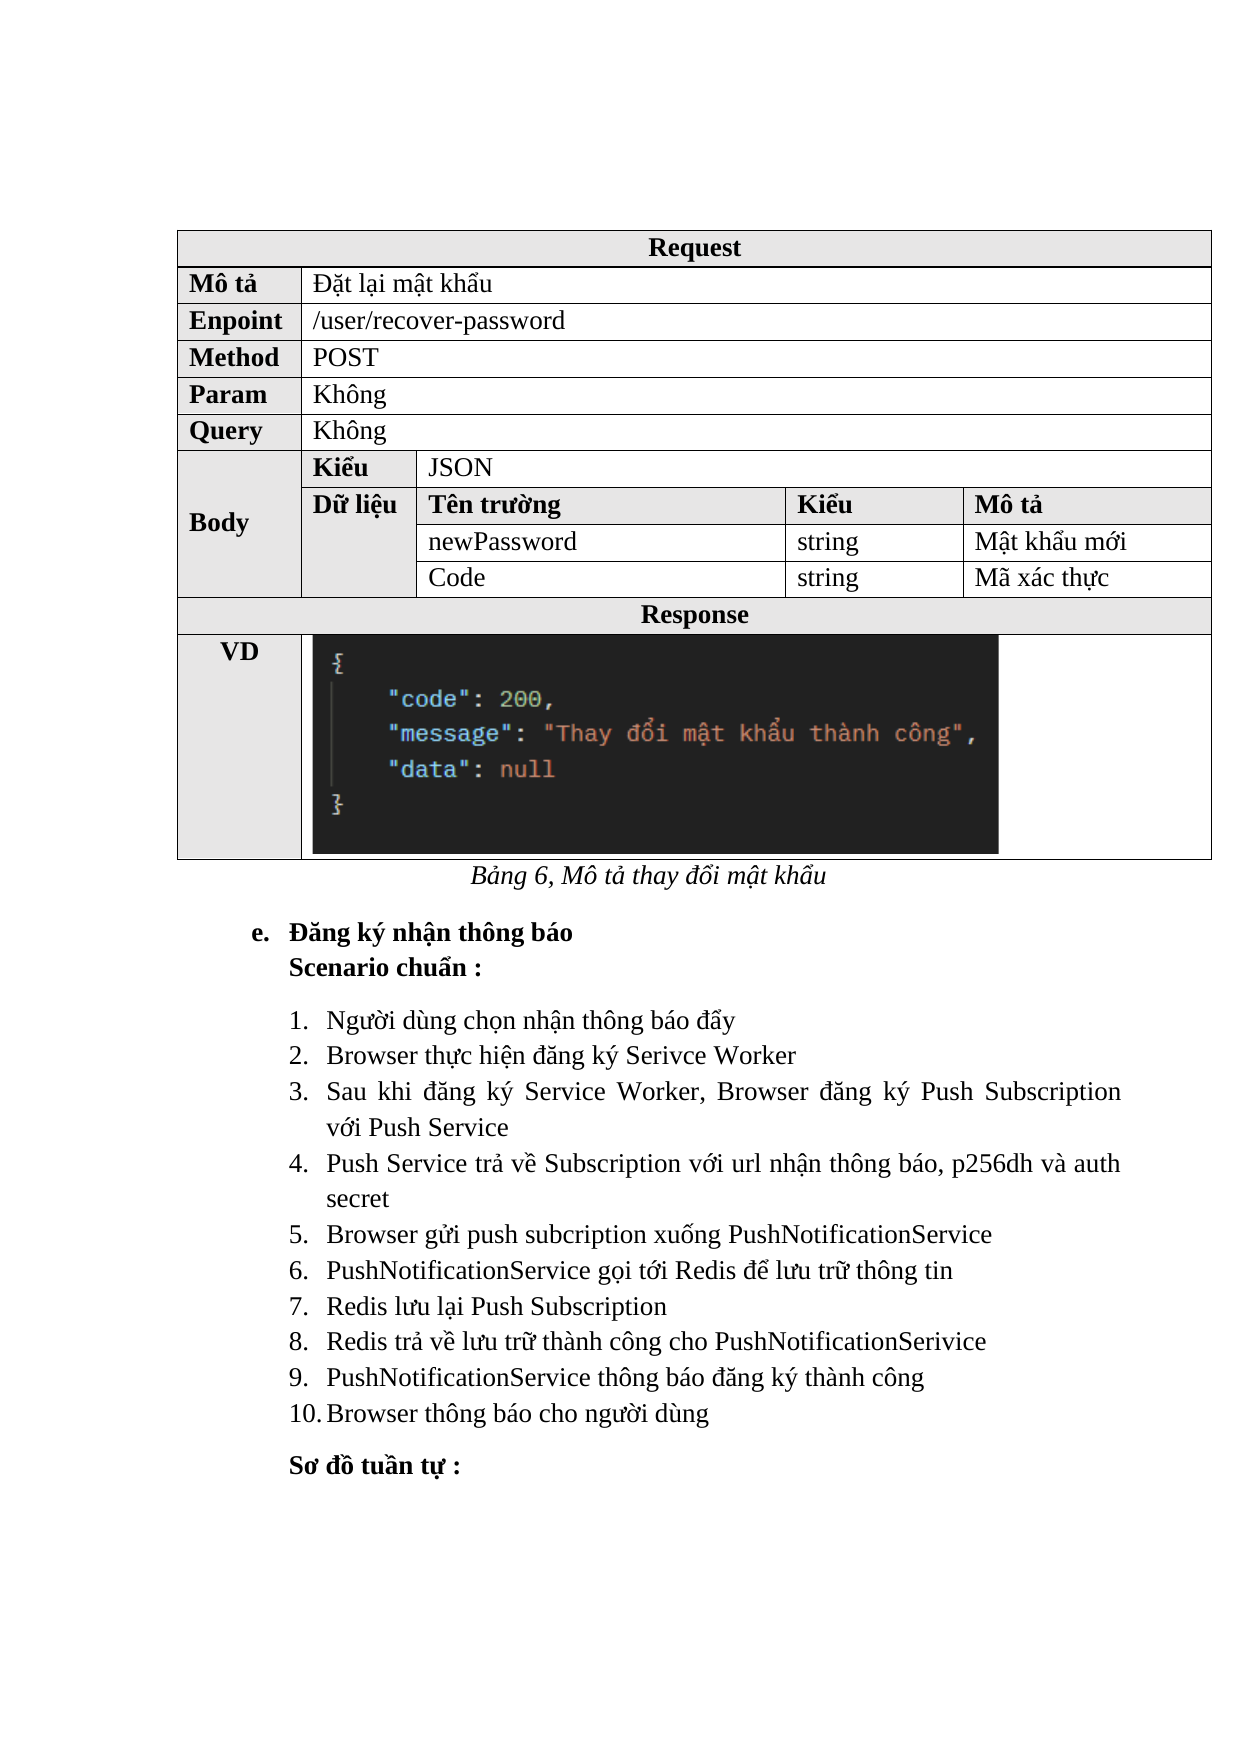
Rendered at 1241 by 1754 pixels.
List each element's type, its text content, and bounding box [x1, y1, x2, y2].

table_cell Kiểu [302, 451, 416, 487]
table_cell Body [178, 451, 301, 597]
table_cell Tên trường [417, 488, 785, 524]
list Browser thông báo cho người dùng [288, 1397, 1122, 1428]
list PushNotificationService thông báo đăng ký thành công [288, 1361, 1122, 1392]
picture [312, 635, 999, 854]
table_cell Mật khẩu mới [964, 525, 1211, 561]
list Browser gửi push subcription xuống PushNotificationService [288, 1218, 1122, 1249]
table_cell Kiểu [786, 488, 963, 524]
text Sơ đồ tuần tự : [213, 1449, 1122, 1480]
table_cell Không [302, 415, 1211, 450]
list Browser thực hiện đăng ký Serivce Worker [288, 1039, 1122, 1071]
table_cell Code [417, 562, 785, 597]
list Push Service trả về Subscription với url nhận thông báo, p256dh và auth secret [288, 1147, 1122, 1213]
table_cell Param [178, 378, 301, 413]
table_cell JSON [417, 451, 1211, 487]
table_cell Mô tả [178, 268, 301, 303]
table_cell /user/recover-password [302, 304, 1211, 340]
table_cell Method [178, 341, 301, 377]
table_cell Đặt lại mật khẩu [302, 268, 1211, 303]
table_cell string [786, 525, 963, 561]
text Scenario chuẩn : [213, 951, 1122, 982]
text Đăng ký nhận thông báo [251, 916, 1122, 947]
table_header Request [178, 231, 1211, 266]
list Redis trả về lưu trữ thành công cho PushNotificationSerivice [288, 1325, 1122, 1356]
list Người dùng chọn nhận thông báo đẩy [288, 1004, 1122, 1035]
list Redis lưu lại Push Subscription [288, 1289, 1122, 1321]
table_cell Không [302, 378, 1211, 413]
table_cell newPassword [417, 525, 785, 561]
table_cell VD [178, 635, 301, 858]
table_cell POST [302, 341, 1211, 377]
table_cell Mã xác thực [964, 562, 1211, 597]
table_cell Enpoint [178, 304, 301, 340]
table_cell [302, 635, 1211, 858]
list Sau khi đăng ký Service Worker, Browser đăng ký Push Subscription với Push Service [288, 1075, 1122, 1142]
table_cell string [786, 562, 963, 597]
table_cell Response [178, 598, 1211, 634]
table_cell Mô tả [964, 488, 1211, 524]
table_cell Query [178, 415, 301, 450]
list PushNotificationService gọi tới Redis để lưu trữ thông tin [288, 1254, 1122, 1285]
table_cell Dữ liệu [302, 488, 416, 597]
